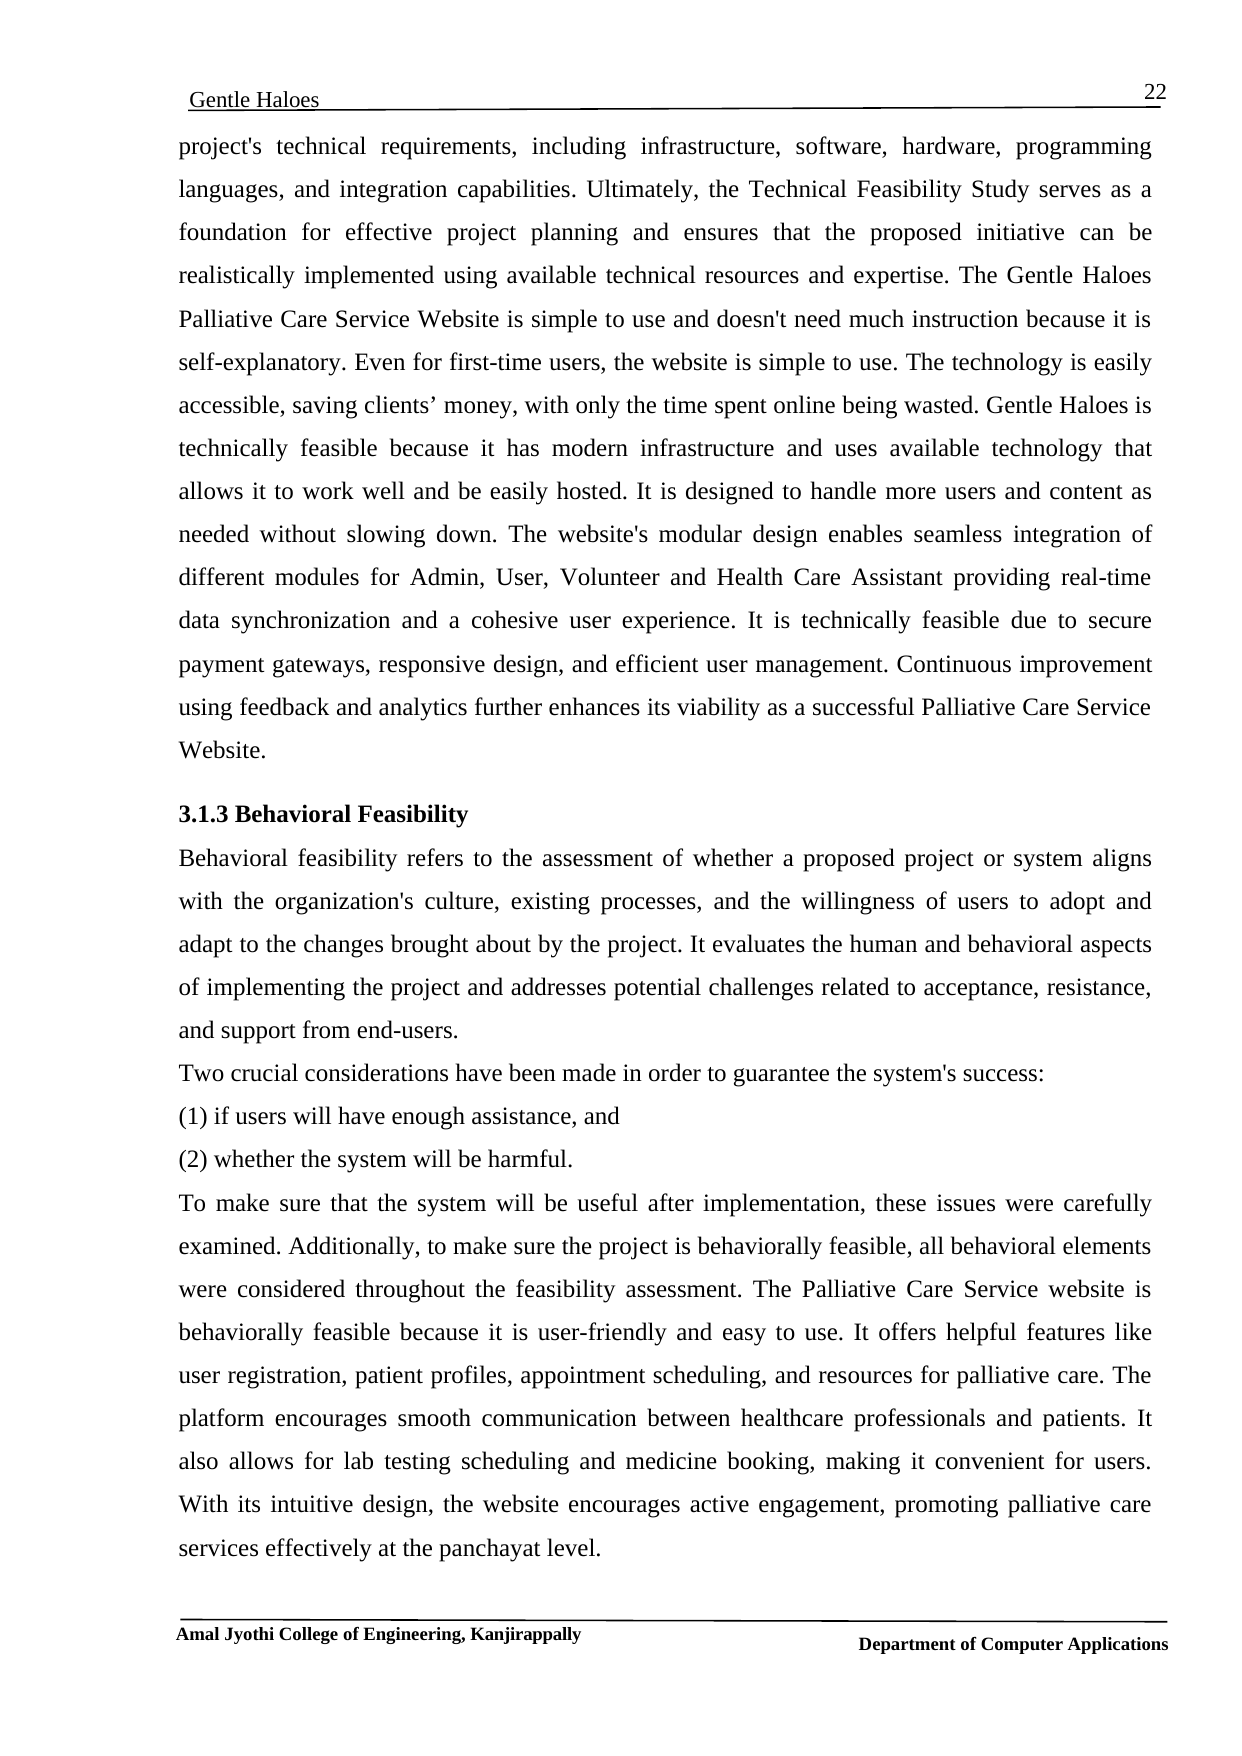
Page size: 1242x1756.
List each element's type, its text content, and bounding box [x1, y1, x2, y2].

text (1) if users will have enough assistance, and [178, 1101, 1153, 1130]
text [178, 131, 1153, 764]
subtitle Behavioral Feasibility [178, 799, 1017, 828]
text To make sure that the system will be useful after implementation, these issues were carefully examined. Additionally, to make sure the project is behaviorally feasible, all behavioral elements were considered throughout the feasibility assessment. The Palliative Care Service website is behaviorally feasible because it is user-friendly and easy to use. It offers helpful features like user registration, patient profiles, appointment scheduling, and resources for palliative care. The platform encourages smooth communication between healthcare professionals and patients. It also allows for lab testing scheduling and medicine booking, making it convenient for users. With its intuitive design, the website encourages active engagement, promoting palliative care services effectively at the panchayat level. [178, 1188, 1153, 1561]
text (2) whether the system will be harmful. [178, 1144, 1153, 1173]
text Two crucial considerations have been made in order to guarantee the system's success: [178, 1058, 1153, 1087]
text Behavioral feasibility refers to the assessment of whether a proposed project or system aligns with the organization's culture, existing processes, and the willingness of users to adopt and adapt to the changes brought about by the project. It evaluates the human and behavioral aspects of implementing the project and addresses potential challenges related to acceptance, resistance, and support from end-users. [178, 843, 1153, 1044]
